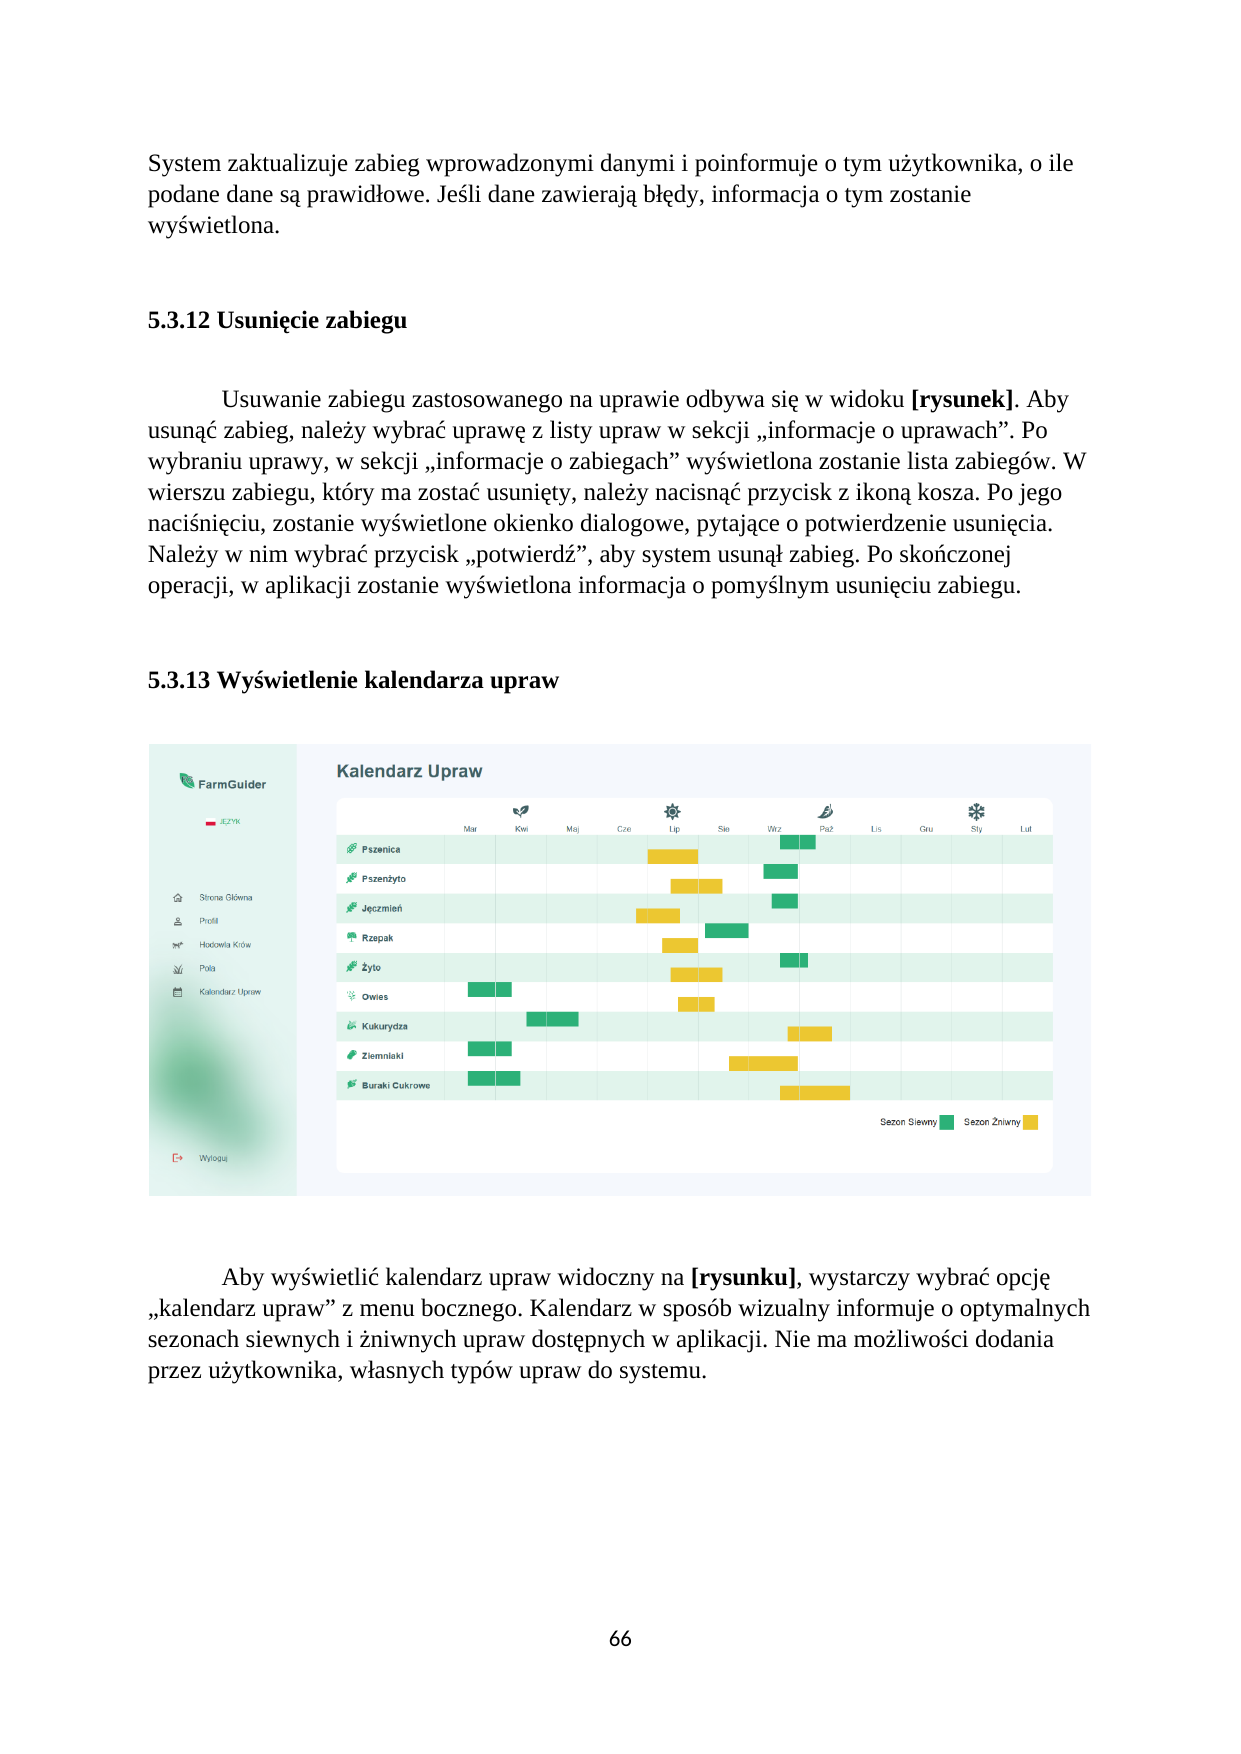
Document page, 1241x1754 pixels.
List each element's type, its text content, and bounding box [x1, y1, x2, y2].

picture [149, 744, 1092, 1196]
text Usuwanie zabiegu zastosowanego na uprawie odbywa się w widoku [rysunek]. Aby usunąć zabieg, należy wybrać uprawę z listy upraw w sekcji „informacje o uprawach”. Po wybraniu uprawy, w sekcji „informacje o zabiegach” wyświetlona zostanie lista zabiegów. W wierszu zabiegu, który ma zostać usunięty, należy nacisnąć przycisk z ikoną kosza. Po jego naciśnięciu, zostanie wyświetlone okienko dialogowe, pytające o potwierdzenie usunięcia. Należy w nim wybrać przycisk „potwierdź”, aby system usunął zabieg. Po skończonej operacji, w aplikacji zostanie wyświetlona informacja o pomyślnym usunięciu zabiegu. [148, 384, 1093, 599]
subtitle 5.3.13 Wyświetlenie kalendarza upraw [148, 666, 1093, 694]
text Aby wyświetlić kalendarz upraw widoczny na [rysunku], wystarczy wybrać opcję „kalendarz upraw” z menu bocznego. Kalendarz w sposób wizualny informuje o optymalnych sezonach siewnych i żniwnych upraw dostępnych w aplikacji. Nie ma możliwości dodania przez użytkownika, własnych typów upraw do systemu. [148, 1262, 1093, 1384]
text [148, 148, 1093, 238]
subtitle 5.3.12 Usunięcie zabiegu [148, 305, 1093, 334]
